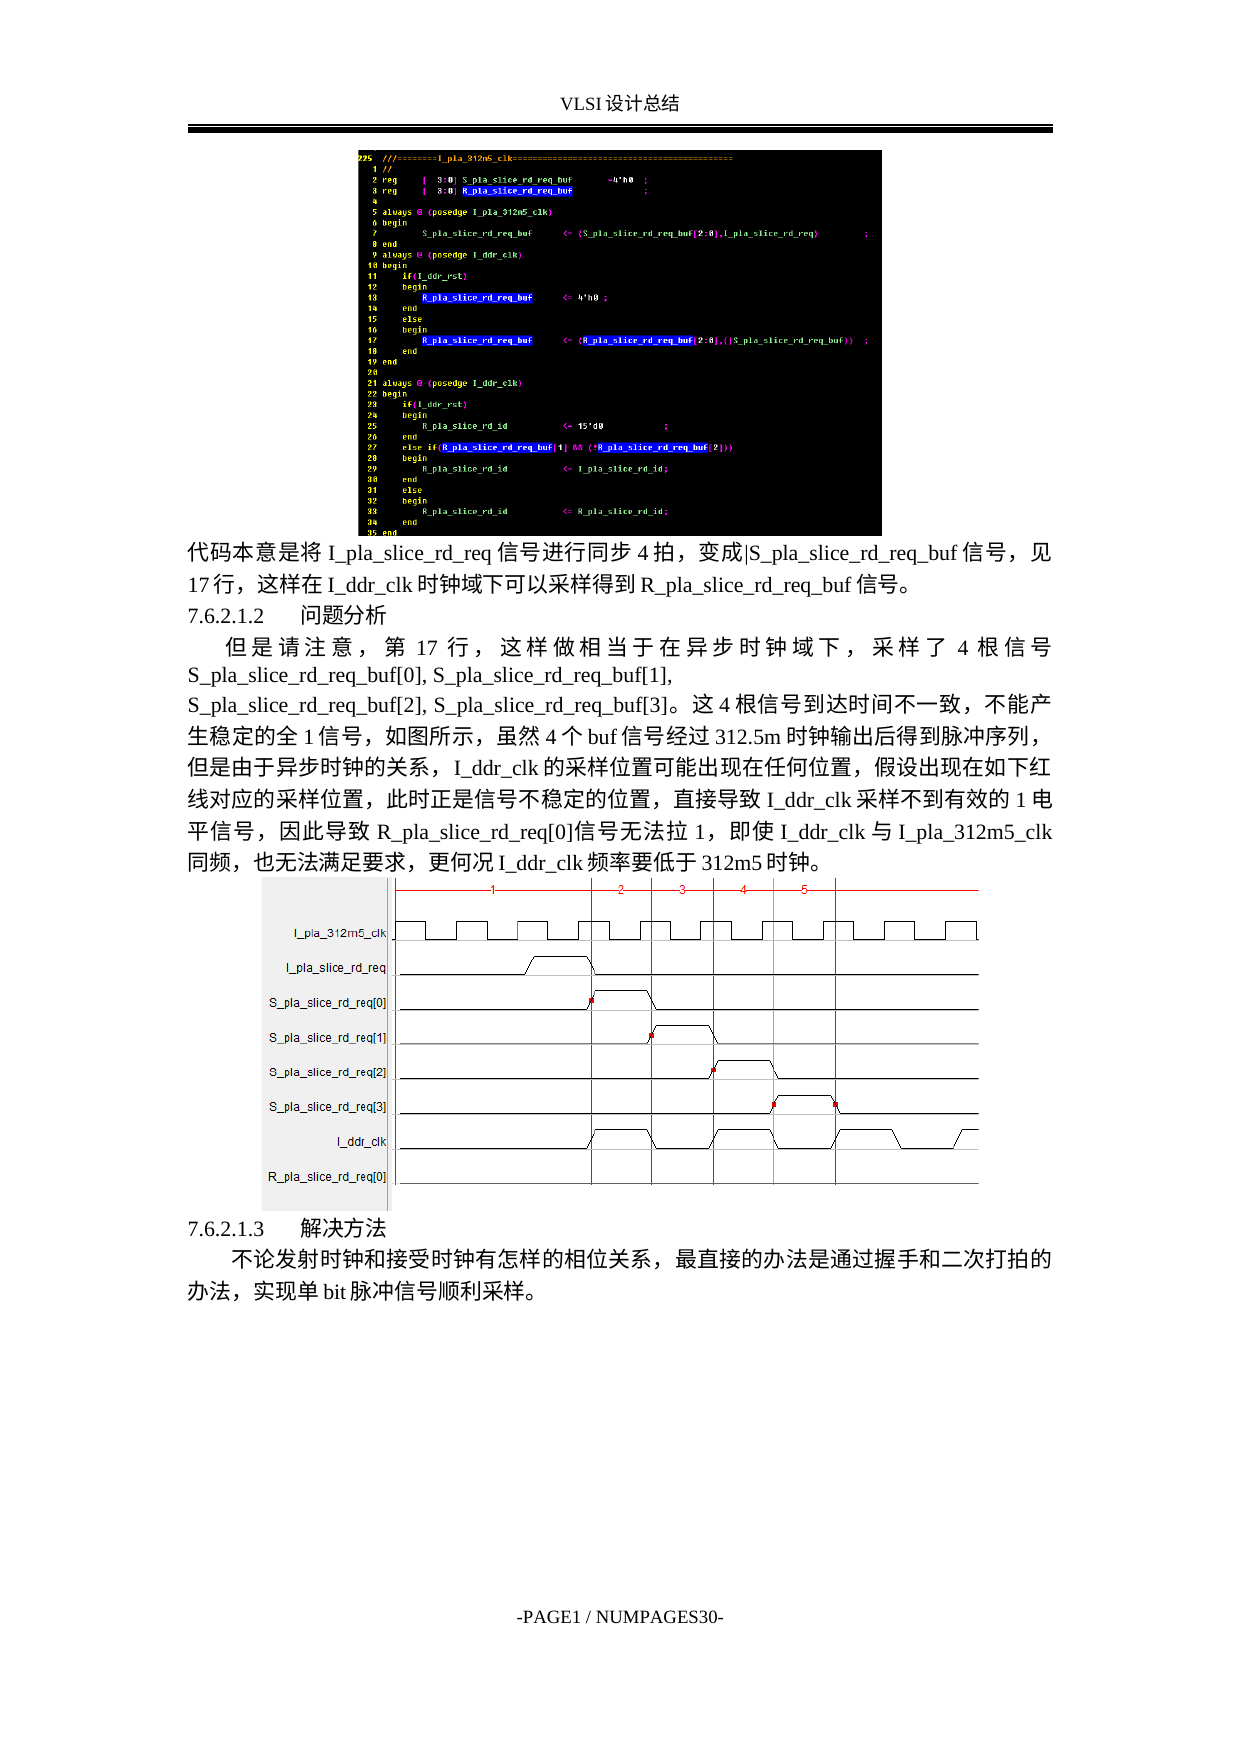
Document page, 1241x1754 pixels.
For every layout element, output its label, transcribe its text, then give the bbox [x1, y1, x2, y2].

picture [261, 877, 979, 1211]
picture [358, 150, 882, 536]
text 不论发射时钟和接受时钟有怎样的相位关系，最直接的办法是通过握手和二次打拍的办法，实现单bit脉冲信号顺利采样。 [187, 1242, 1053, 1306]
text 代码本意是将I_pla_slice_rd_req信号进行同步4拍，变成|S_pla_slice_rd_req_buf信号，见17行，这样在I_ddr_clk时钟域下可以采样得到R_pla_slice_rd_req_buf信号。 [187, 535, 1053, 598]
text 但是请注意，第17行，这样做相当于在异步时钟域下，采样了4根信号S_pla_slice_rd_req_buf[0], S_pla_slice_rd_req_buf[1], [187, 630, 1053, 687]
subtitle 问题分析 [187, 598, 1053, 630]
subtitle 解决方法 [187, 1211, 1053, 1242]
text S_pla_slice_rd_req_buf[2], S_pla_slice_rd_req_buf[3]。这4根信号到达时间不一致，不能产生稳定的全1信号，如图所示，虽然4个buf信号经过312.5m时钟输出后得到脉冲序列，但是由于异步时钟的关系，I_ddr_clk的采样位置可能出现在任何位置，假设出现在如下红线对应的采样位置，此时正是信号不稳定的位置，直接导致I_ddr_clk采样不到有效的1电平信号，因此导致R_pla_slice_rd_req[0]信号无法拉1，即使I_ddr_clk与I_pla_312m5_clk同频，也无法满足要求，更何况I_ddr_clk频率要低于312m5时钟。 [187, 687, 1053, 877]
